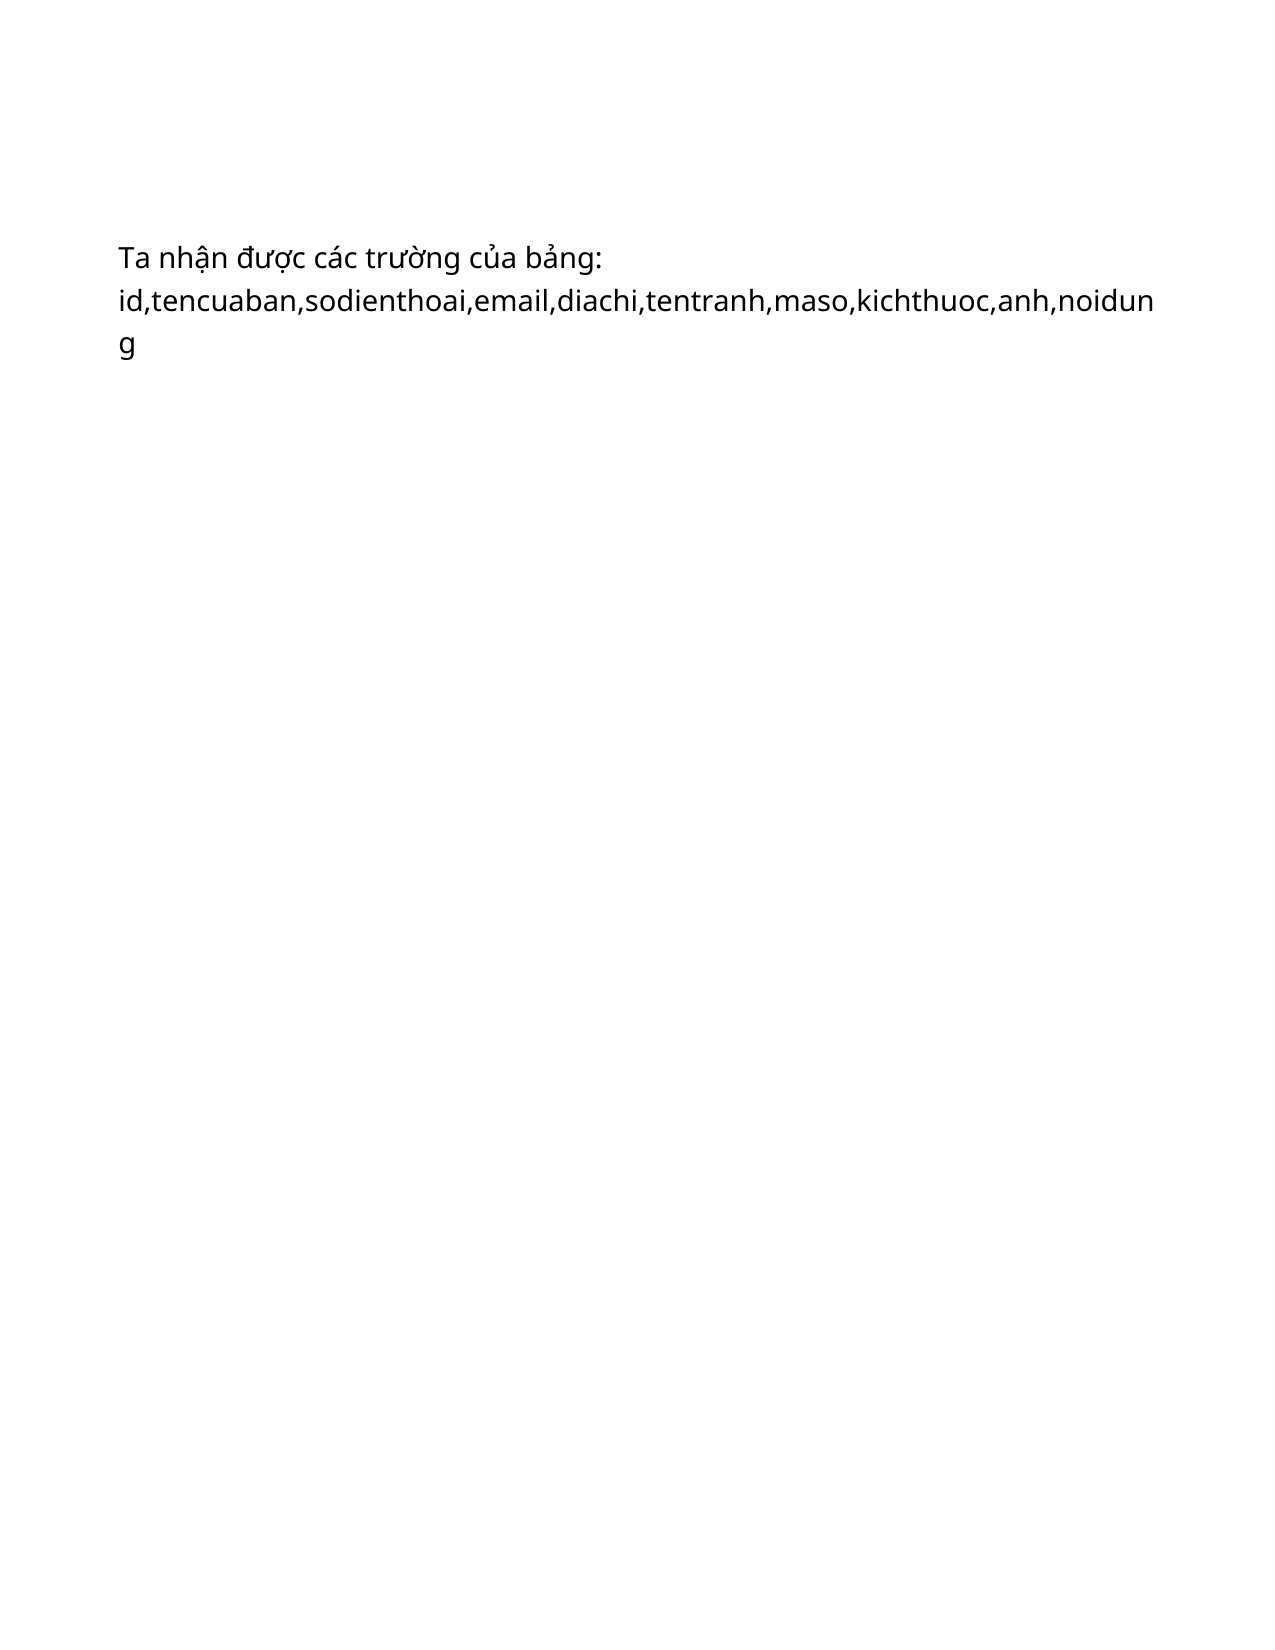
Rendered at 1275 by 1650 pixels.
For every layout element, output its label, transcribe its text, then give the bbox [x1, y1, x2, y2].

text Ta nhận được các trường của bảng: id,tencuaban,sodienthoai,email,diachi,tentranh,maso,kichthuoc,anh,noidung [118, 237, 1157, 362]
